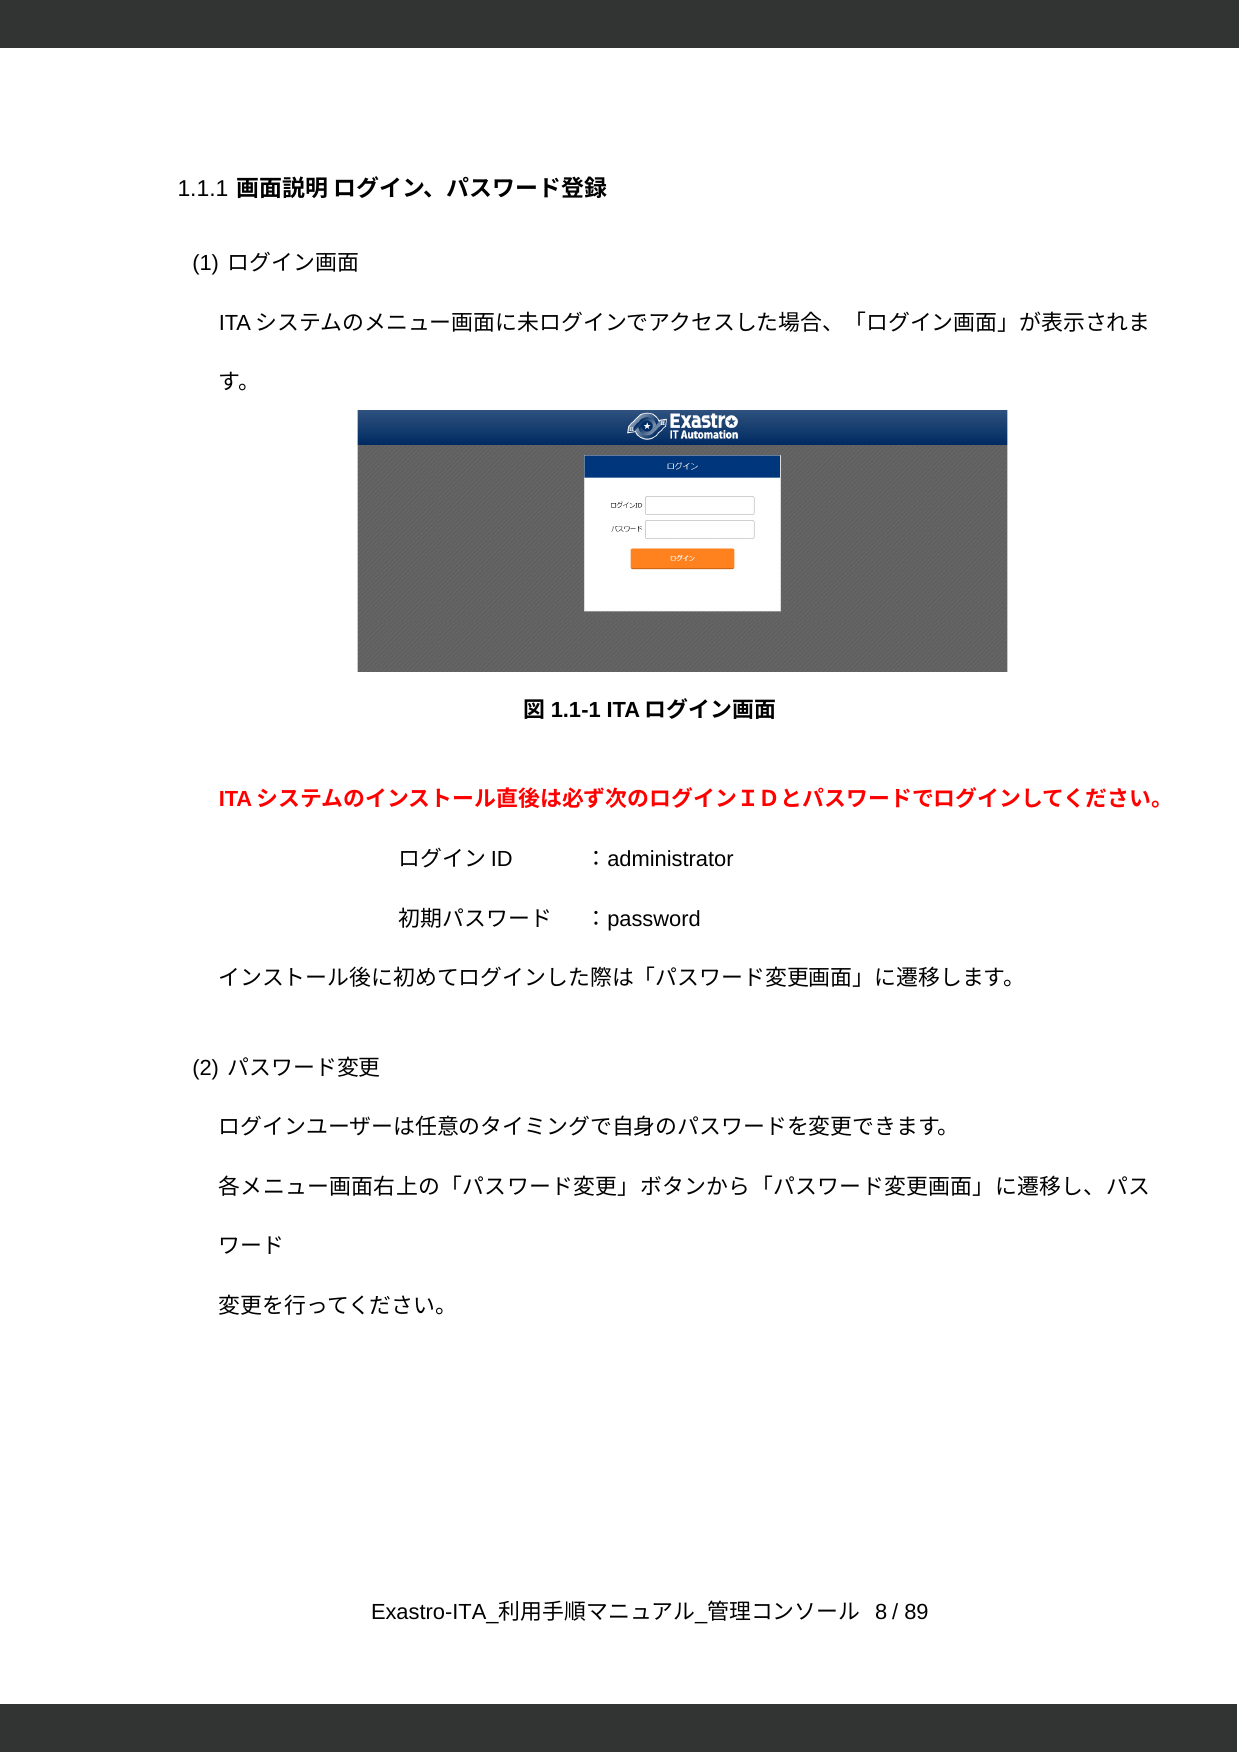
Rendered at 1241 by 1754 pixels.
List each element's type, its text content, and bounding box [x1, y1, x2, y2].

picture [357, 410, 1008, 672]
subtitle パスワード変更 [192, 1036, 1152, 1095]
picture [0, 0, 1239, 48]
text インストール後に初めてログインした際は「パスワード変更画面」に遷移します。 [218, 946, 1152, 1006]
text ログインユーザーは任意のタイミングで自身のパスワードを変更できます。 [218, 1095, 1152, 1155]
subtitle 画面説明 ログイン、パスワード登録 [177, 157, 1152, 216]
text 図 1.1-1 ITAログイン画面 [148, 678, 1152, 738]
subtitle ログイン画面 [192, 231, 1152, 291]
text 各メニュー画面右上の「パスワード変更」ボタンから「パスワード変更画面」に遷移し、パスワード [218, 1155, 1152, 1274]
text ITAシステムのインストール直後は必ず次のログインＩＤとパスワードでログインしてください。 [218, 767, 1152, 827]
text 初期パスワード ：password [399, 887, 1152, 946]
text 変更を行ってください。 [218, 1274, 1152, 1333]
text ITAシステムのメニュー画面に未ログインでアクセスした場合、「ログイン画面」が表示されます。 [218, 291, 1152, 410]
text ログインID ：administrator [399, 827, 1152, 887]
picture [0, 1704, 1237, 1752]
